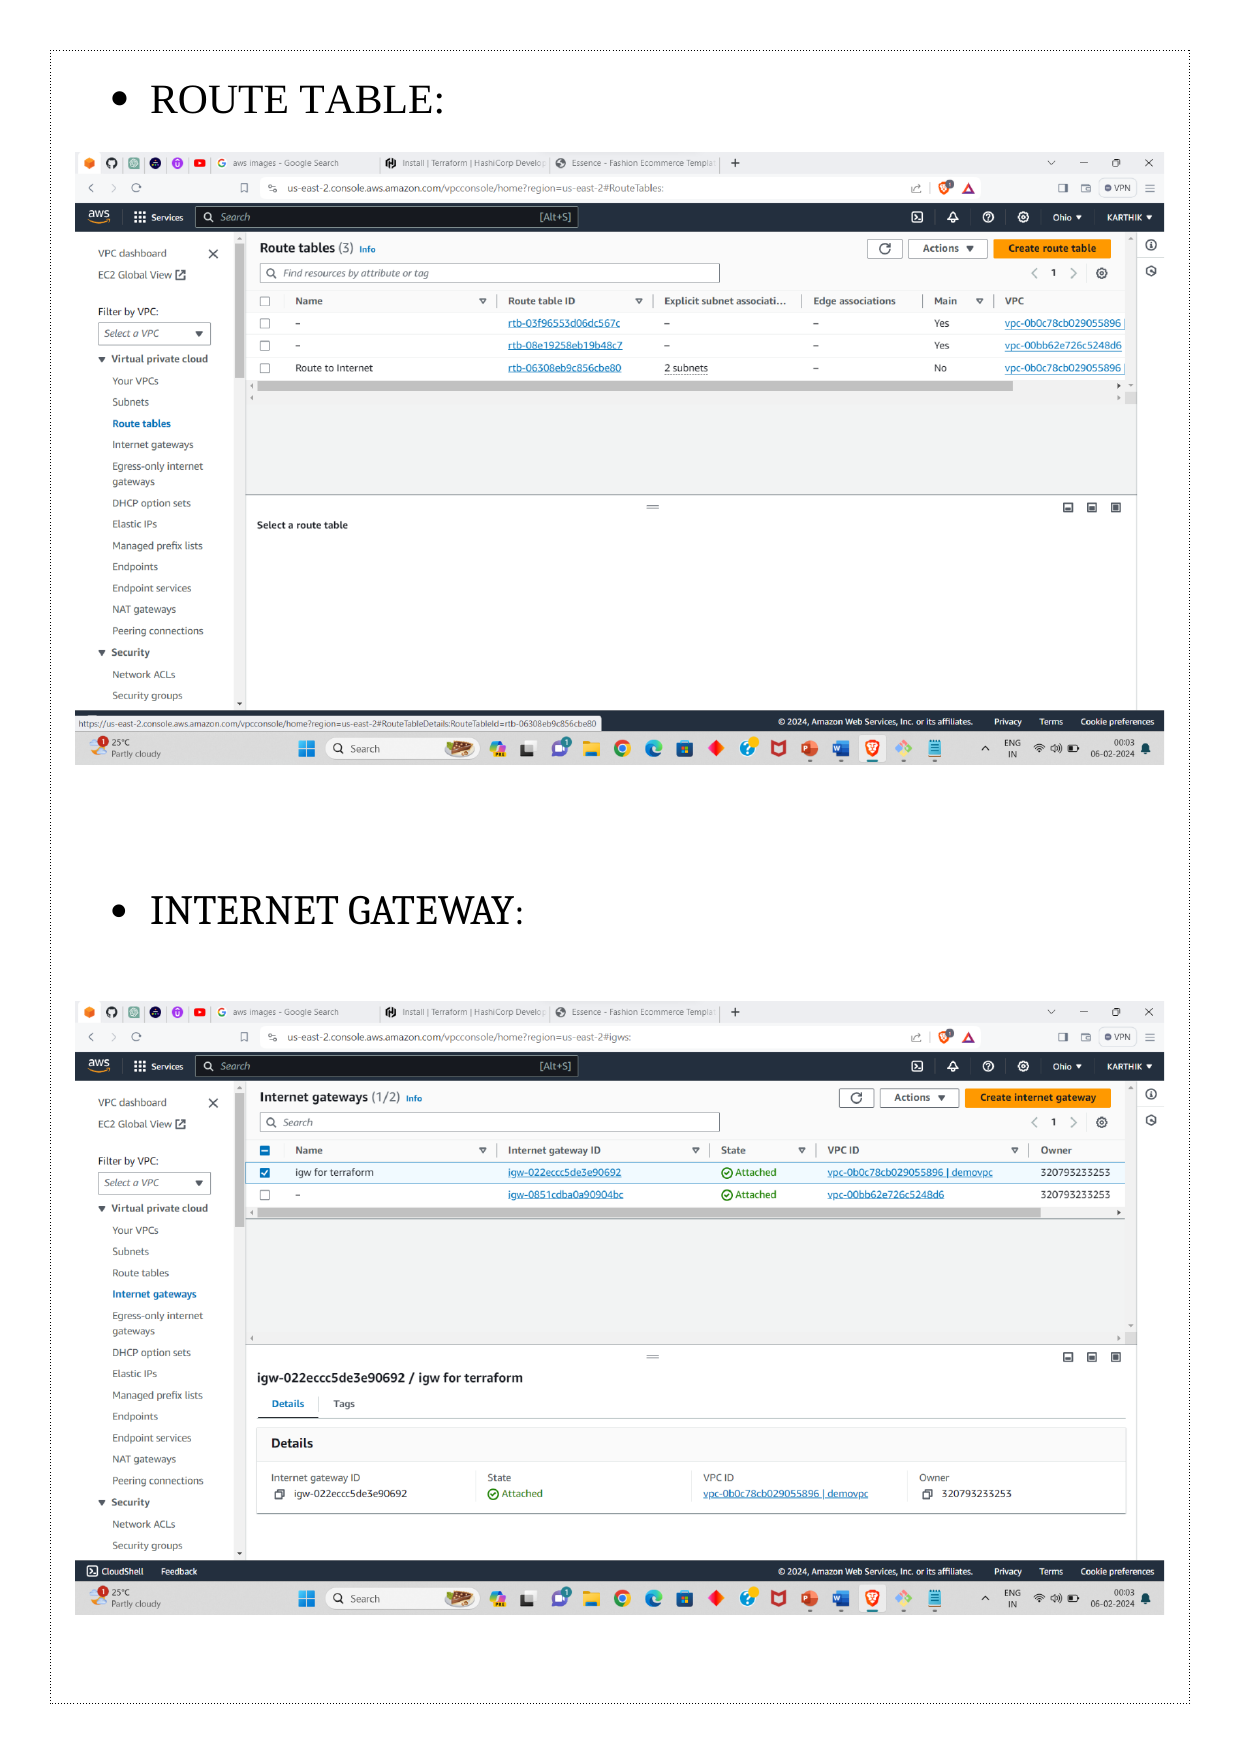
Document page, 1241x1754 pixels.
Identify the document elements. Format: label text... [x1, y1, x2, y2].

picture [75, 1001, 1165, 1615]
picture [75, 152, 1165, 765]
list INTERNET GATEWAY: [112, 887, 1165, 935]
list ROUTE TABLE: [112, 75, 1165, 123]
